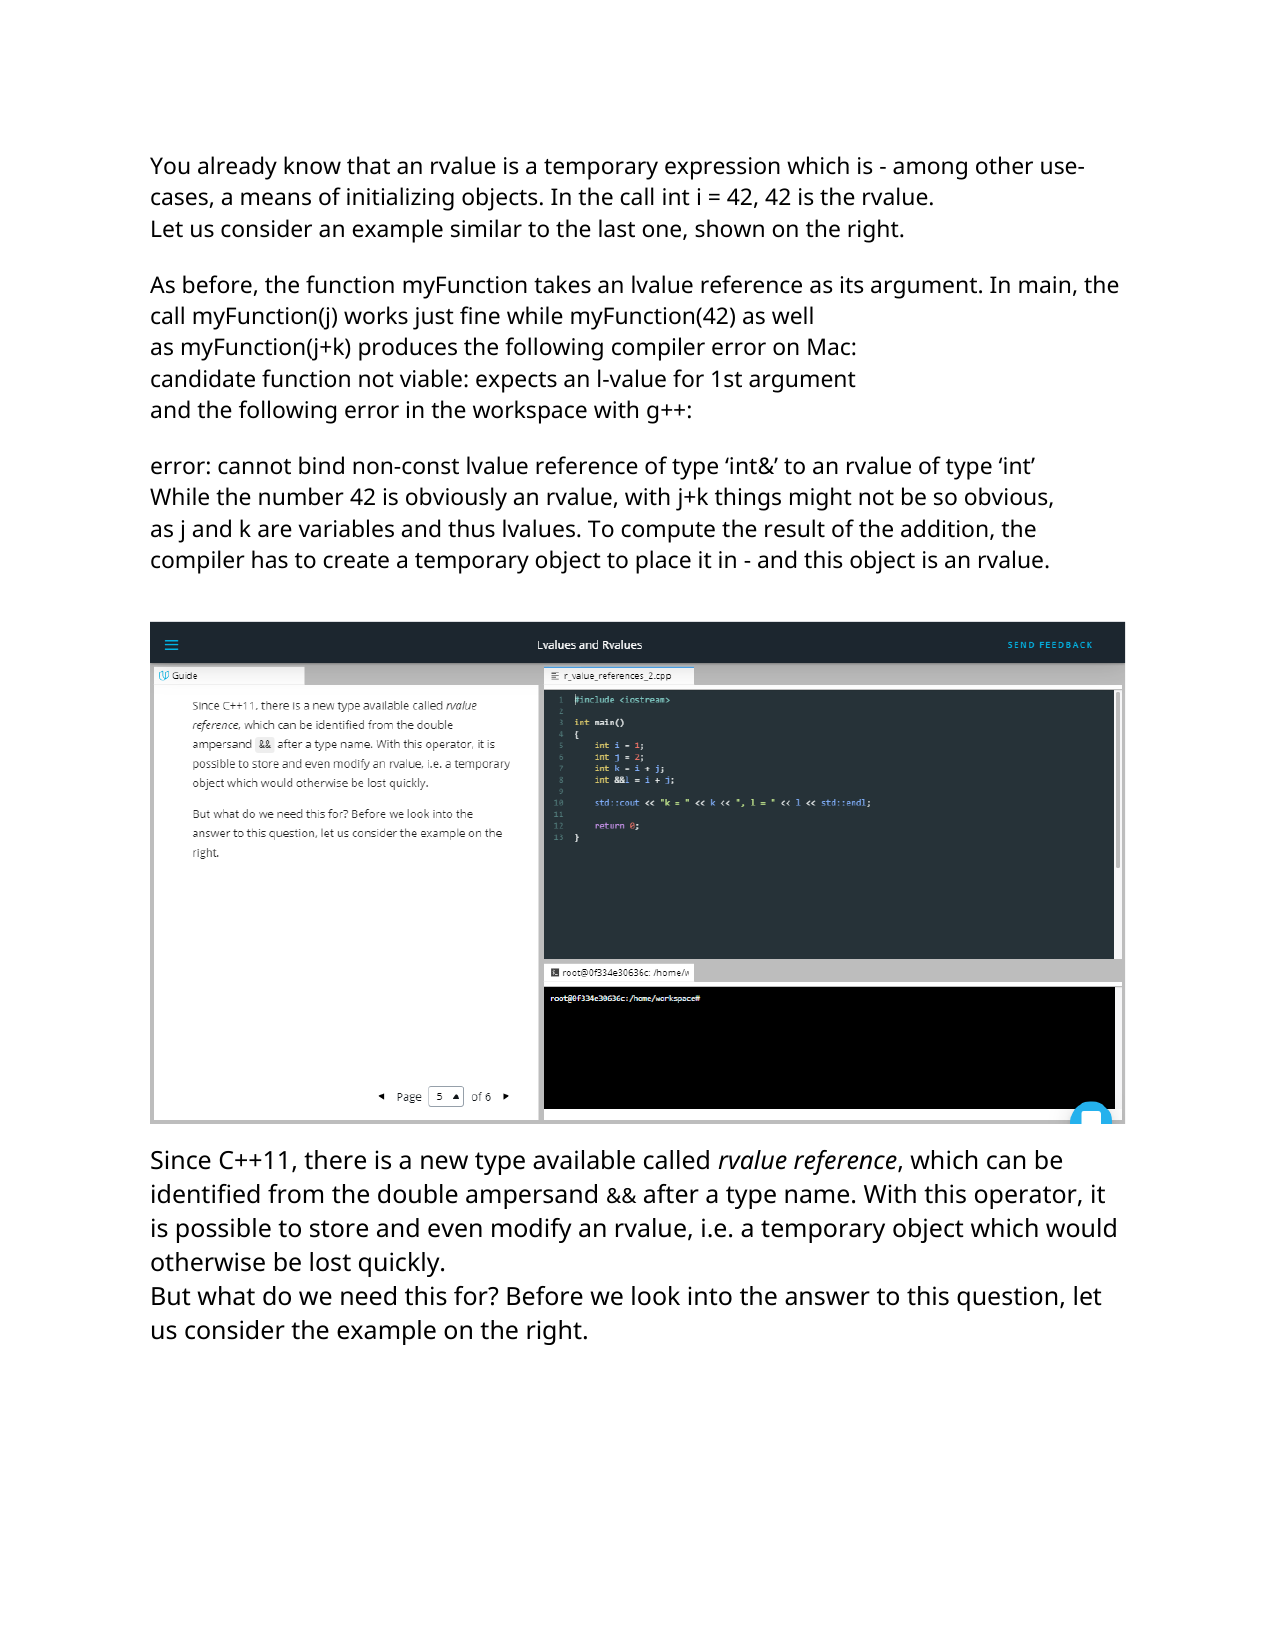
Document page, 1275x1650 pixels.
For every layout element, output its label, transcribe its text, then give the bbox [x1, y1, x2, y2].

text error: cannot bind non-const lvalue reference of type ‘int&’ to an rvalue of type ‘int’ [150, 450, 1125, 481]
text and the following error in the workspace with g++: [150, 394, 1125, 425]
text You already know that an rvalue is a temporary expression which is - among other use-cases, a means of initializing objects. In the call int i = 42, 42 is the rvalue. [150, 150, 1125, 212]
text Since C++11, there is a new type available called rvalue reference, which can be identified from the double ampersand && after a type name. With this operator, it is possible to store and even modify an rvalue, i.e. a temporary object which would otherwise be lost quickly. [150, 1143, 1125, 1279]
text But what do we need this for? Before we look into the answer to this question, let us consider the example on the right. [150, 1279, 1125, 1347]
text As before, the function myFunction takes an lvalue reference as its argument. In main, the call myFunction(j) works just fine while myFunction(42) as well as myFunction(j+k) produces the following compiler error on Mac: [150, 269, 1125, 362]
picture [150, 621, 1125, 1124]
text Let us consider an example similar to the last one, shown on the right. [150, 212, 1125, 244]
text While the number 42 is obviously an rvalue, with j+k things might not be so obvious, as j and k are variables and thus lvalues. To compute the result of the addition, the compiler has to create a temporary object to place it in - and this object is an rvalue. [150, 481, 1125, 575]
text candidate function not viable: expects an l-value for 1st argument [150, 362, 1125, 394]
